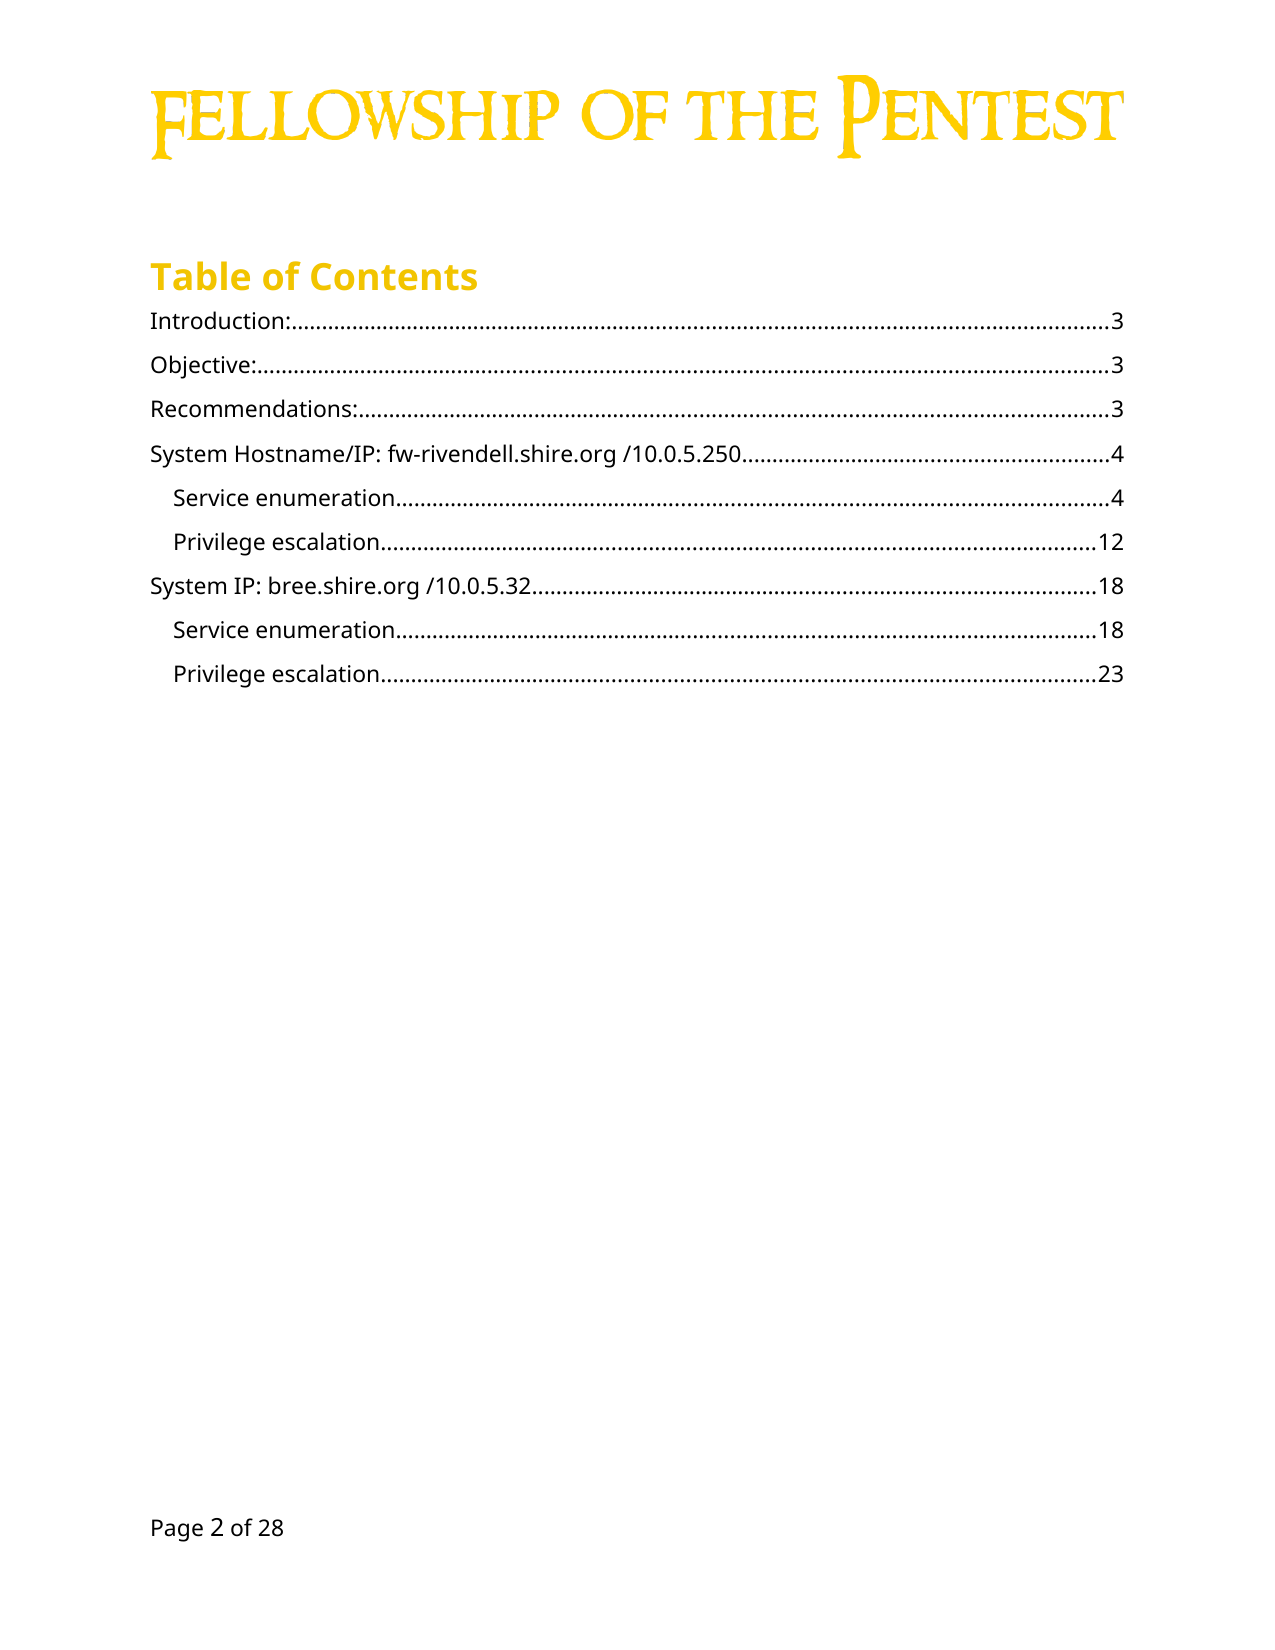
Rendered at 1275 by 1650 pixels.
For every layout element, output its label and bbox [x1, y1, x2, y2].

picture [150, 75, 1124, 160]
